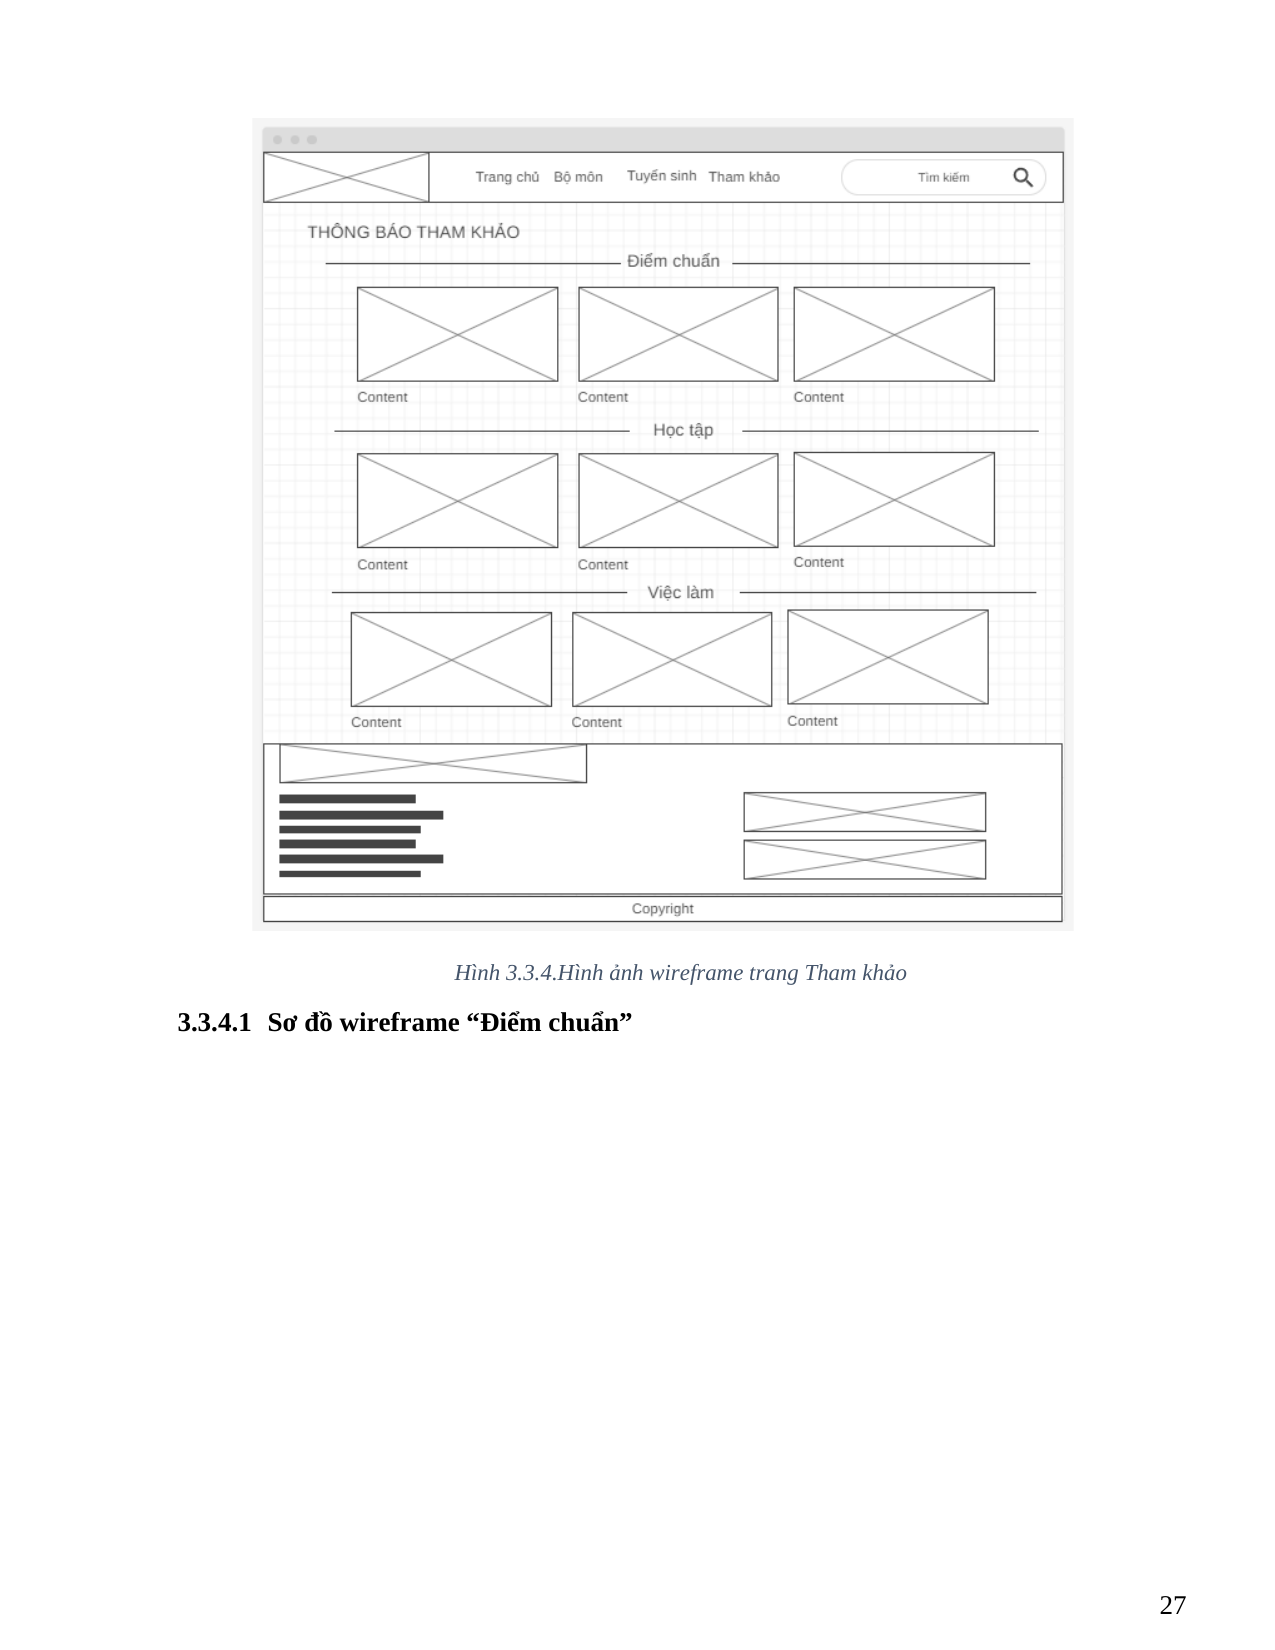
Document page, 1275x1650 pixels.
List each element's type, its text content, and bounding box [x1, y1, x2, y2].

text Hình 3.3.4.Hình ảnh wireframe trang Tham khảo [177, 959, 1186, 985]
list Sơ đồ wireframe “Điểm chuẩn” [177, 1006, 1181, 1037]
picture [252, 118, 1074, 931]
